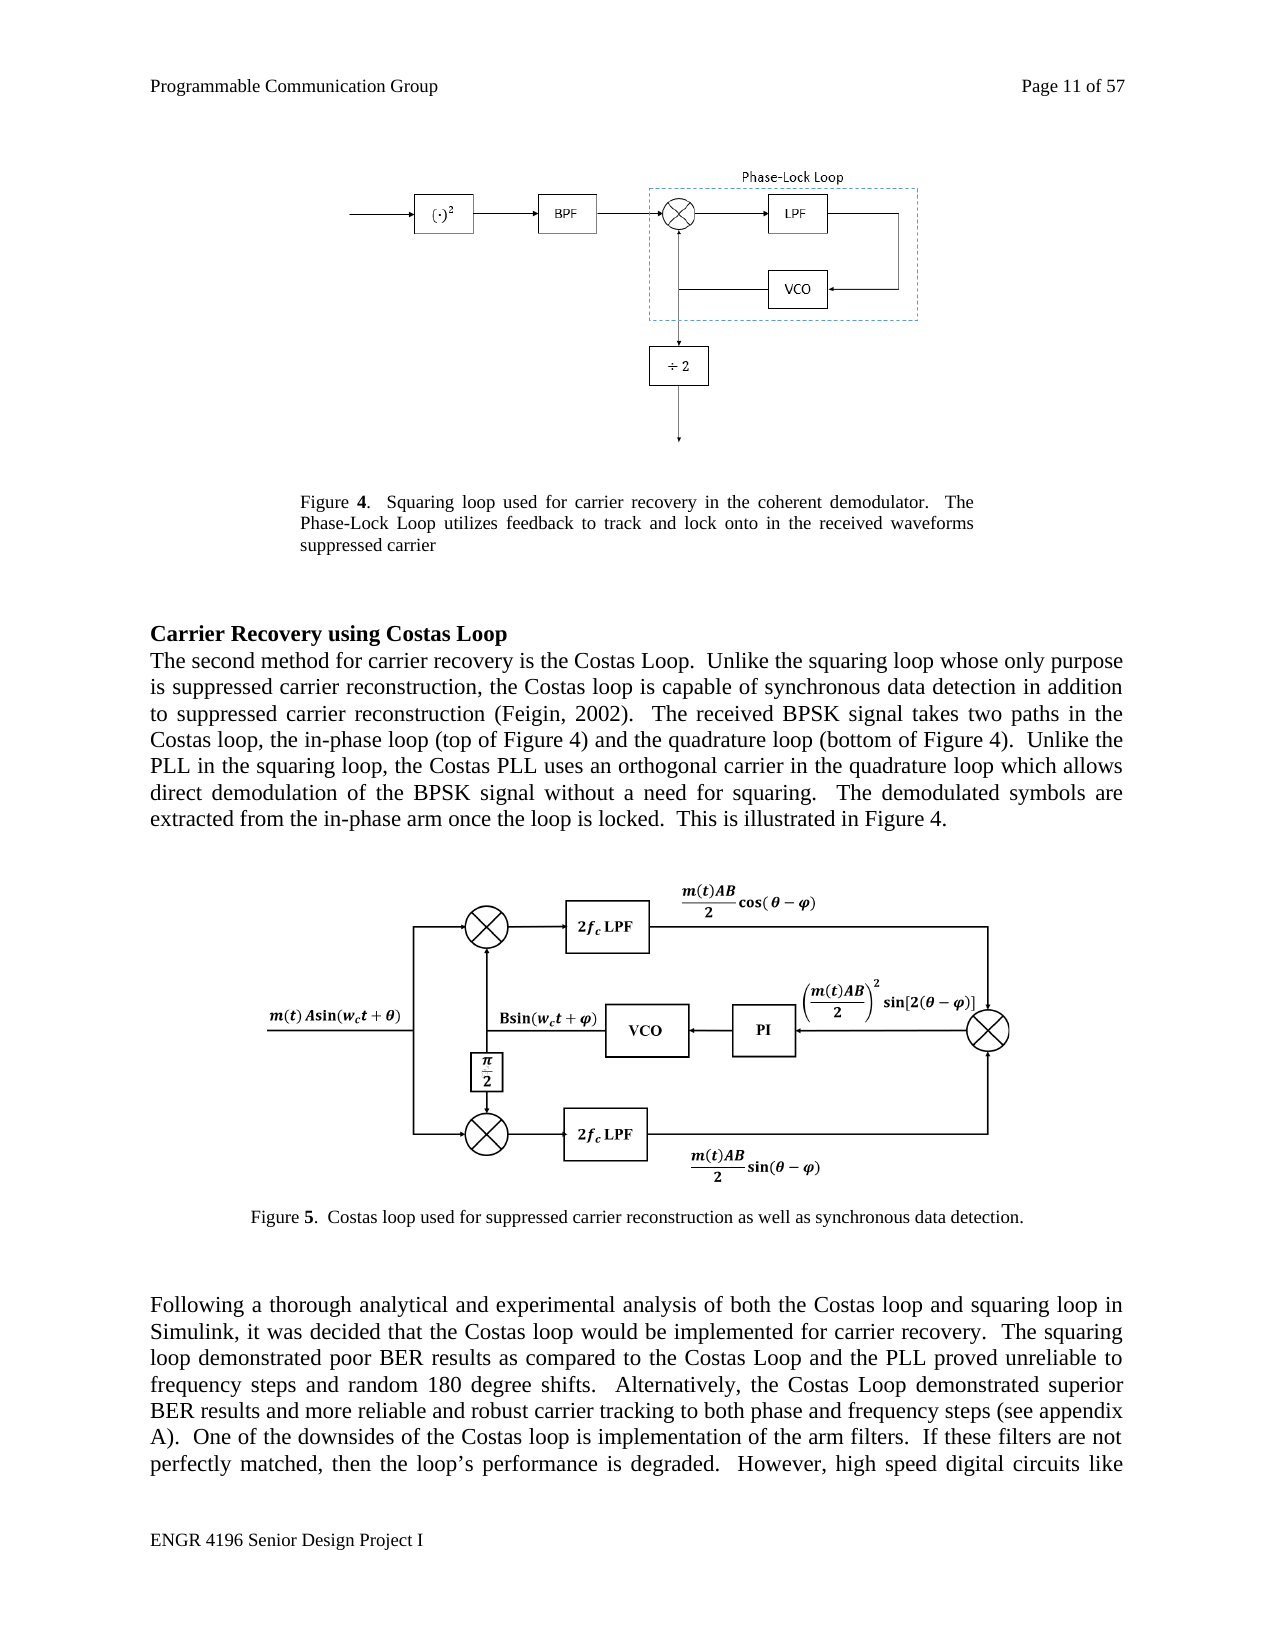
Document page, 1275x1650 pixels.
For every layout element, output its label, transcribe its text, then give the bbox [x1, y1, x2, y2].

text Figure 4. Squaring loop used for carrier recovery in the coherent demodulator. The Phase-Lock Loop utilizes feedback to track and lock onto in the received waveforms suppressed carrier [300, 491, 975, 555]
text The second method for carrier recovery is the Costas Loop. Unlike the squaring loop whose only purpose is suppressed carrier reconstruction, the Costas loop is capable of synchronous data detection in addition to suppressed carrier reconstruction (Feigin, 2002). The received BPSK signal takes two paths in the Costas loop, the in-phase loop (top of Figure 4) and the quadrature loop (bottom of Figure 4). Unlike the PLL in the squaring loop, the Costas PLL uses an orthogonal carrier in the quadrature loop which allows direct demodulation of the BPSK signal without a need for squaring. The demodulated symbols are extracted from the in-phase arm once the loop is locked. This is illustrated in Figure 4. [150, 647, 1125, 831]
text Figure 5. Costas loop used for suppressed carrier reconstruction as well as synchronous data detection. [150, 1206, 1125, 1228]
picture [322, 150, 954, 466]
text Carrier Recovery using Costas Loop [150, 621, 1125, 647]
picture [265, 882, 1010, 1182]
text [150, 1292, 1125, 1476]
